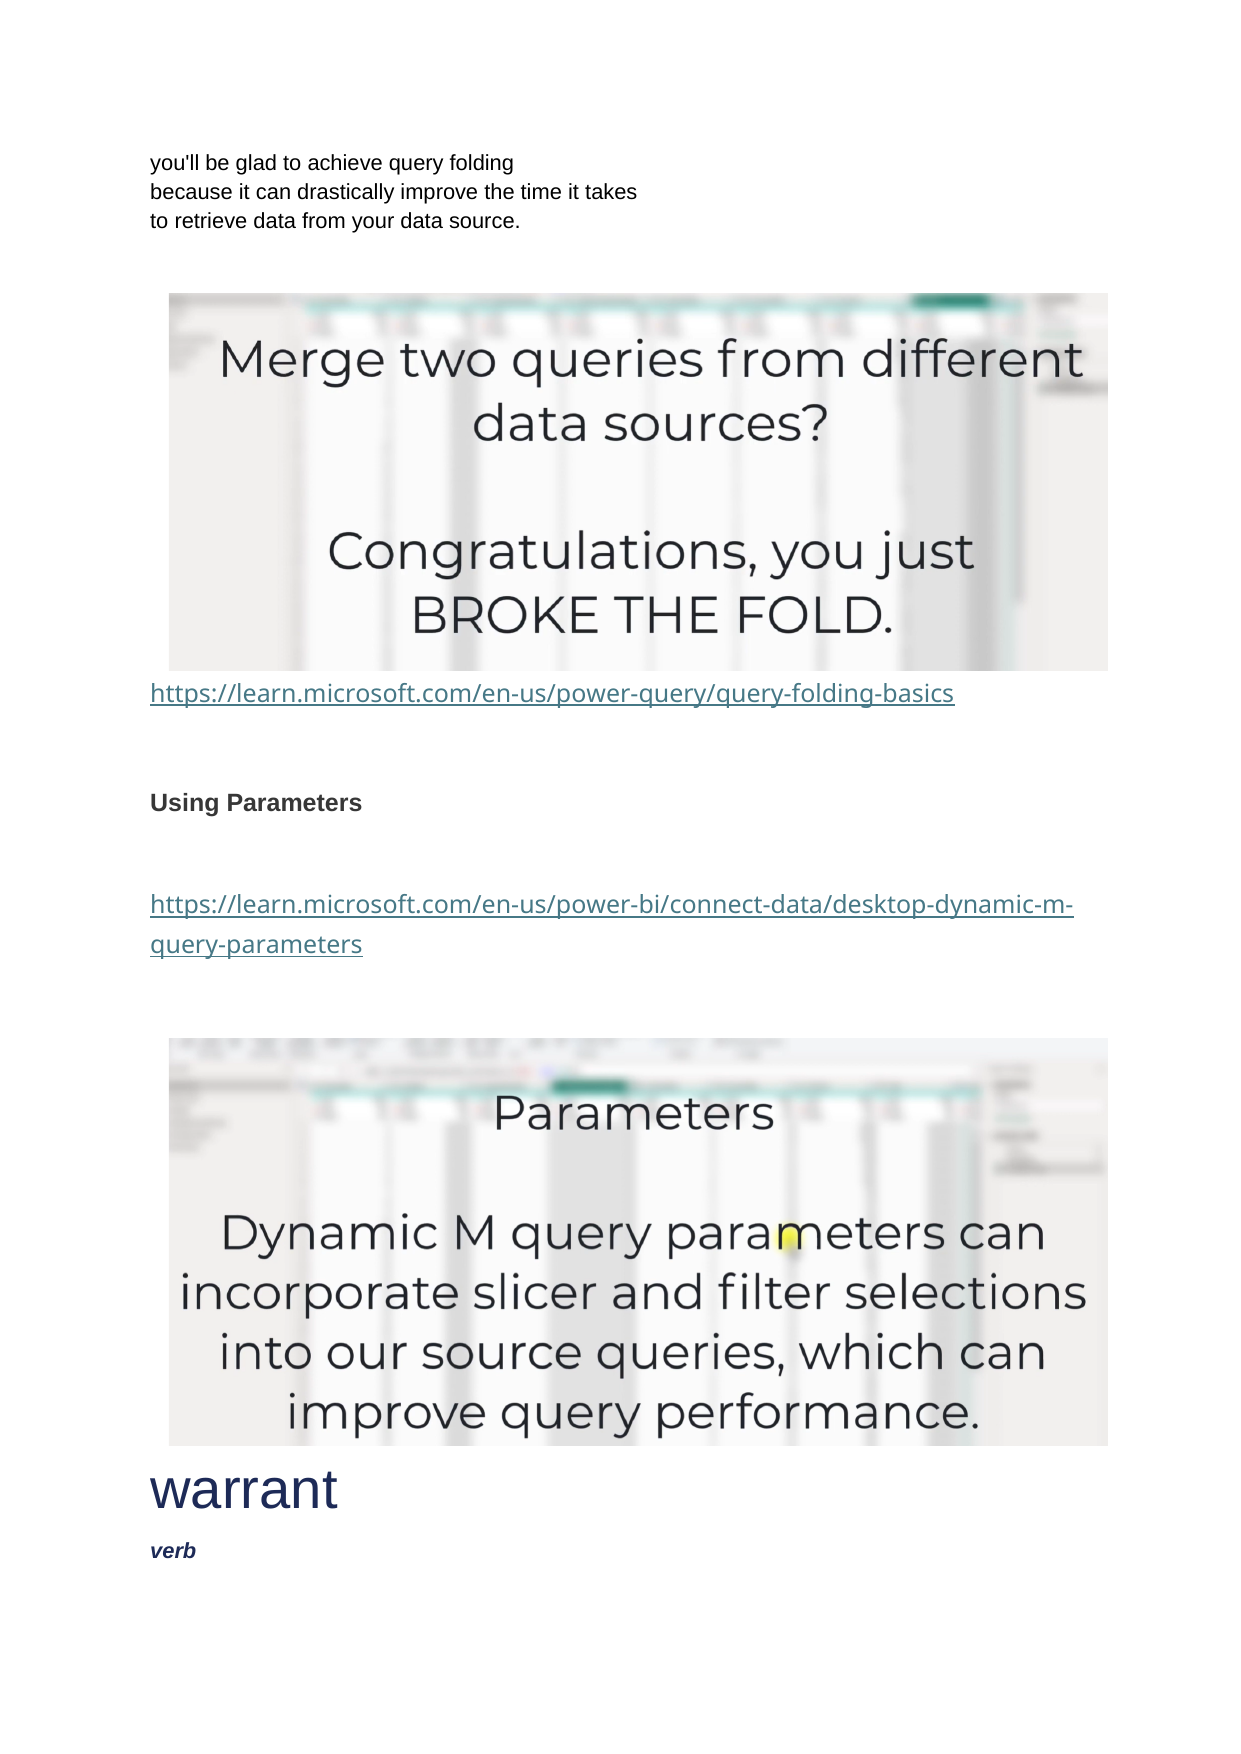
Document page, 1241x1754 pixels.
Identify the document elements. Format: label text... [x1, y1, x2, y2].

text https://learn.microsoft.com/en-us/power-query/query-folding-basics [150, 294, 1090, 710]
text because it can drastically improve the time it takes [150, 179, 1090, 204]
text verb [150, 1538, 1082, 1563]
text https://learn.microsoft.com/en-us/power-bi/connect-data/desktop-dynamic-m-query-parameters [150, 887, 1090, 961]
text warrant [150, 1039, 1090, 1520]
subtitle Using Parameters [150, 788, 1090, 817]
text you'll be glad to achieve query folding [150, 150, 1090, 175]
text to retrieve data from your data source. [150, 208, 1090, 233]
